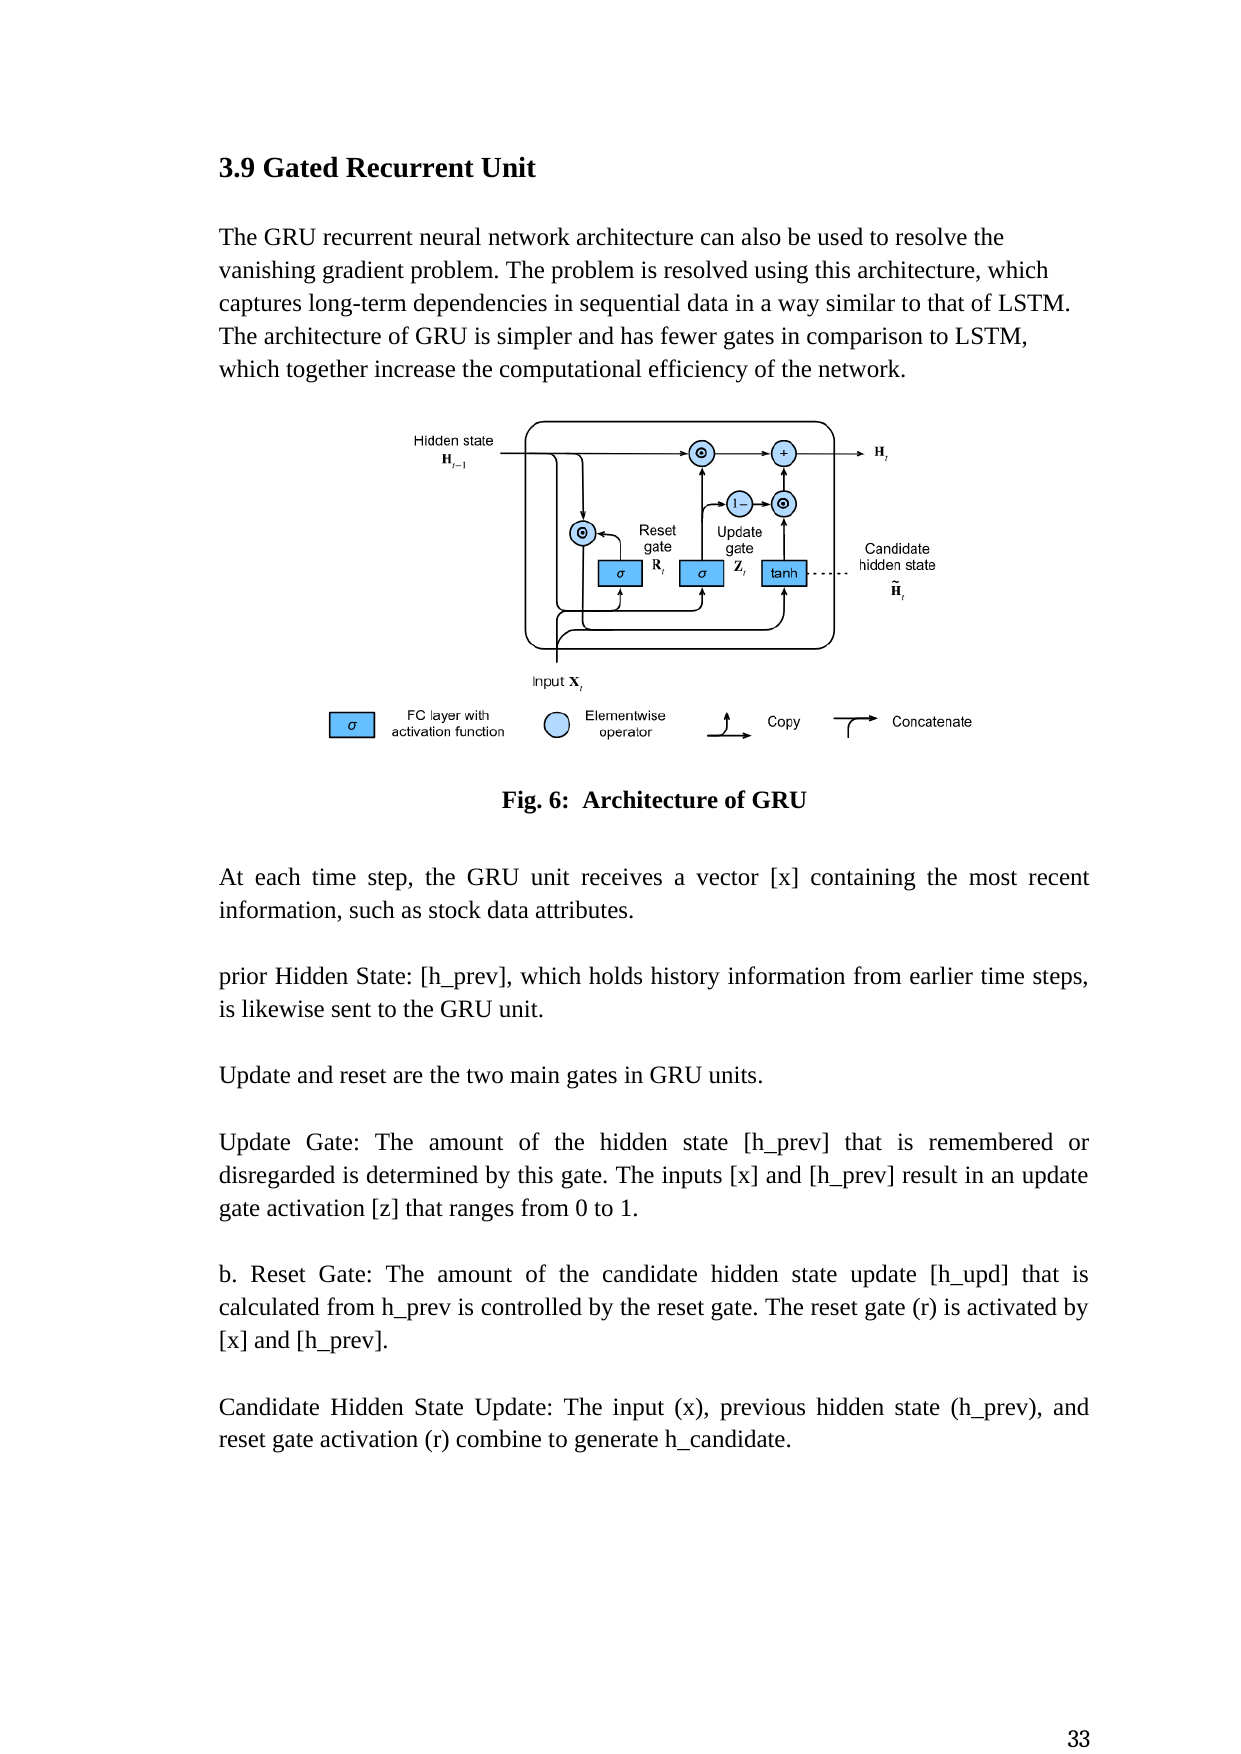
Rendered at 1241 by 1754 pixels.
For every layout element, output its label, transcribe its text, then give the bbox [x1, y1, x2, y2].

text 3.9 Gated Recurrent Unit [218, 150, 1090, 183]
text Fig. 6: Architecture of GRU [218, 785, 1090, 814]
text Update Gate: The amount of the hidden state [h_prev] that is remembered or disregarded is determined by this gate. The inputs [x] and [h_prev] result in an update gate activation [z] that ranges from 0 to 1. [218, 1127, 1090, 1222]
text prior Hidden State: [h_prev], which holds history information from earlier time steps, is likewise sent to the GRU unit. [218, 961, 1090, 1023]
text b. Reset Gate: The amount of the candidate hidden state update [h_upd] that is calculated from h_prev is controlled by the reset gate. The reset gate (r) is activated by [x] and [h_prev]. [218, 1259, 1090, 1354]
text Update and reset are the two main gates in GRU units. [218, 1060, 1090, 1089]
text At each time step, the GRU unit receives a vector [x] containing the most recent information, such as stock data attributes. [218, 862, 1090, 923]
picture [328, 420, 981, 748]
text The GRU recurrent neural network architecture can also be used to resolve the vanishing gradient problem. The problem is resolved using this architecture, which captures long-term dependencies in sequential data in a way similar to that of LSTM. The architecture of GRU is simpler and has fewer gates in comparison to LSTM, which together increase the computational efficiency of the network. [218, 222, 1090, 383]
text Candidate Hidden State Update: The input (x), previous hidden state (h_prev), and reset gate activation (r) combine to generate h_candidate. [218, 1392, 1090, 1453]
